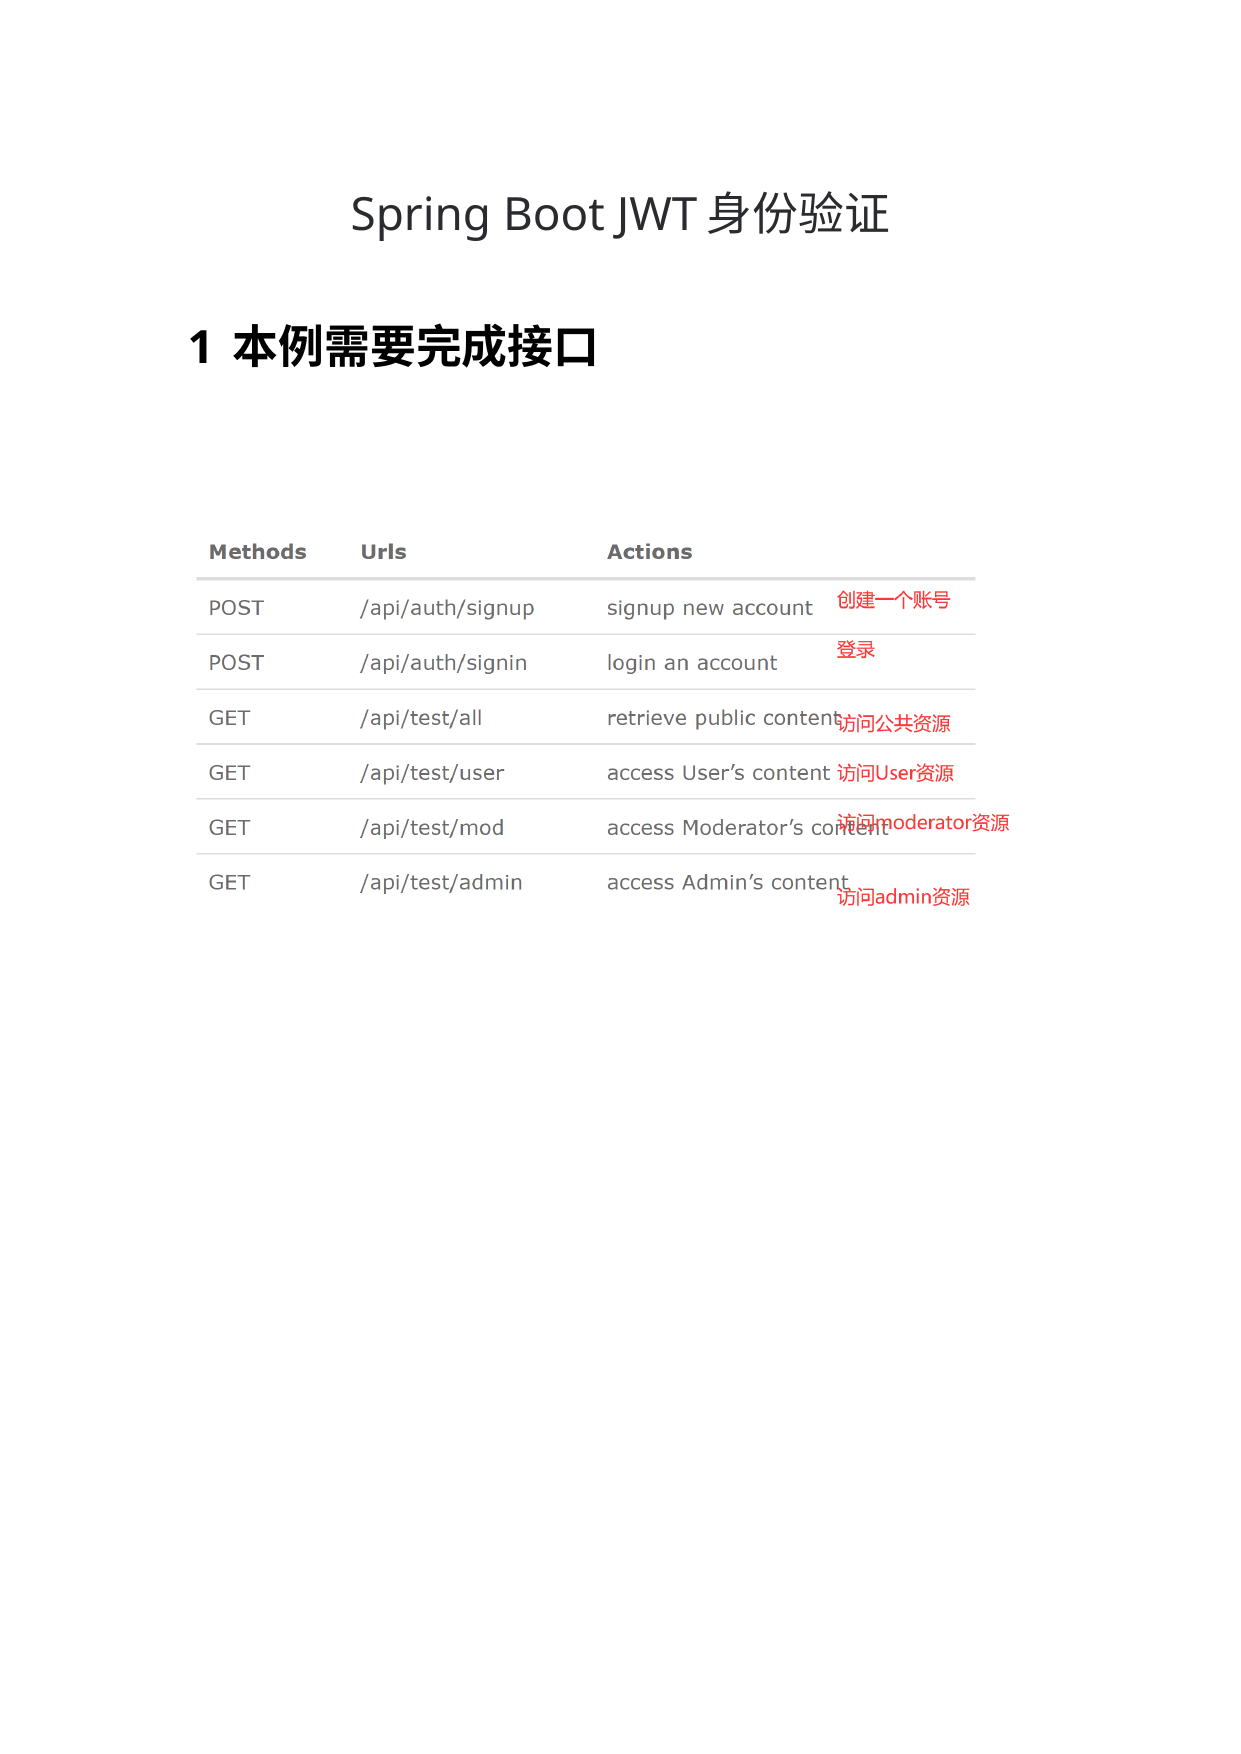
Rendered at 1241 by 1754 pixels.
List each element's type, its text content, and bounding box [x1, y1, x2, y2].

picture [187, 520, 1053, 930]
subtitle 本例需要完成接口 [187, 295, 1053, 392]
text Spring Boot JWT身份验证 [187, 162, 1053, 259]
